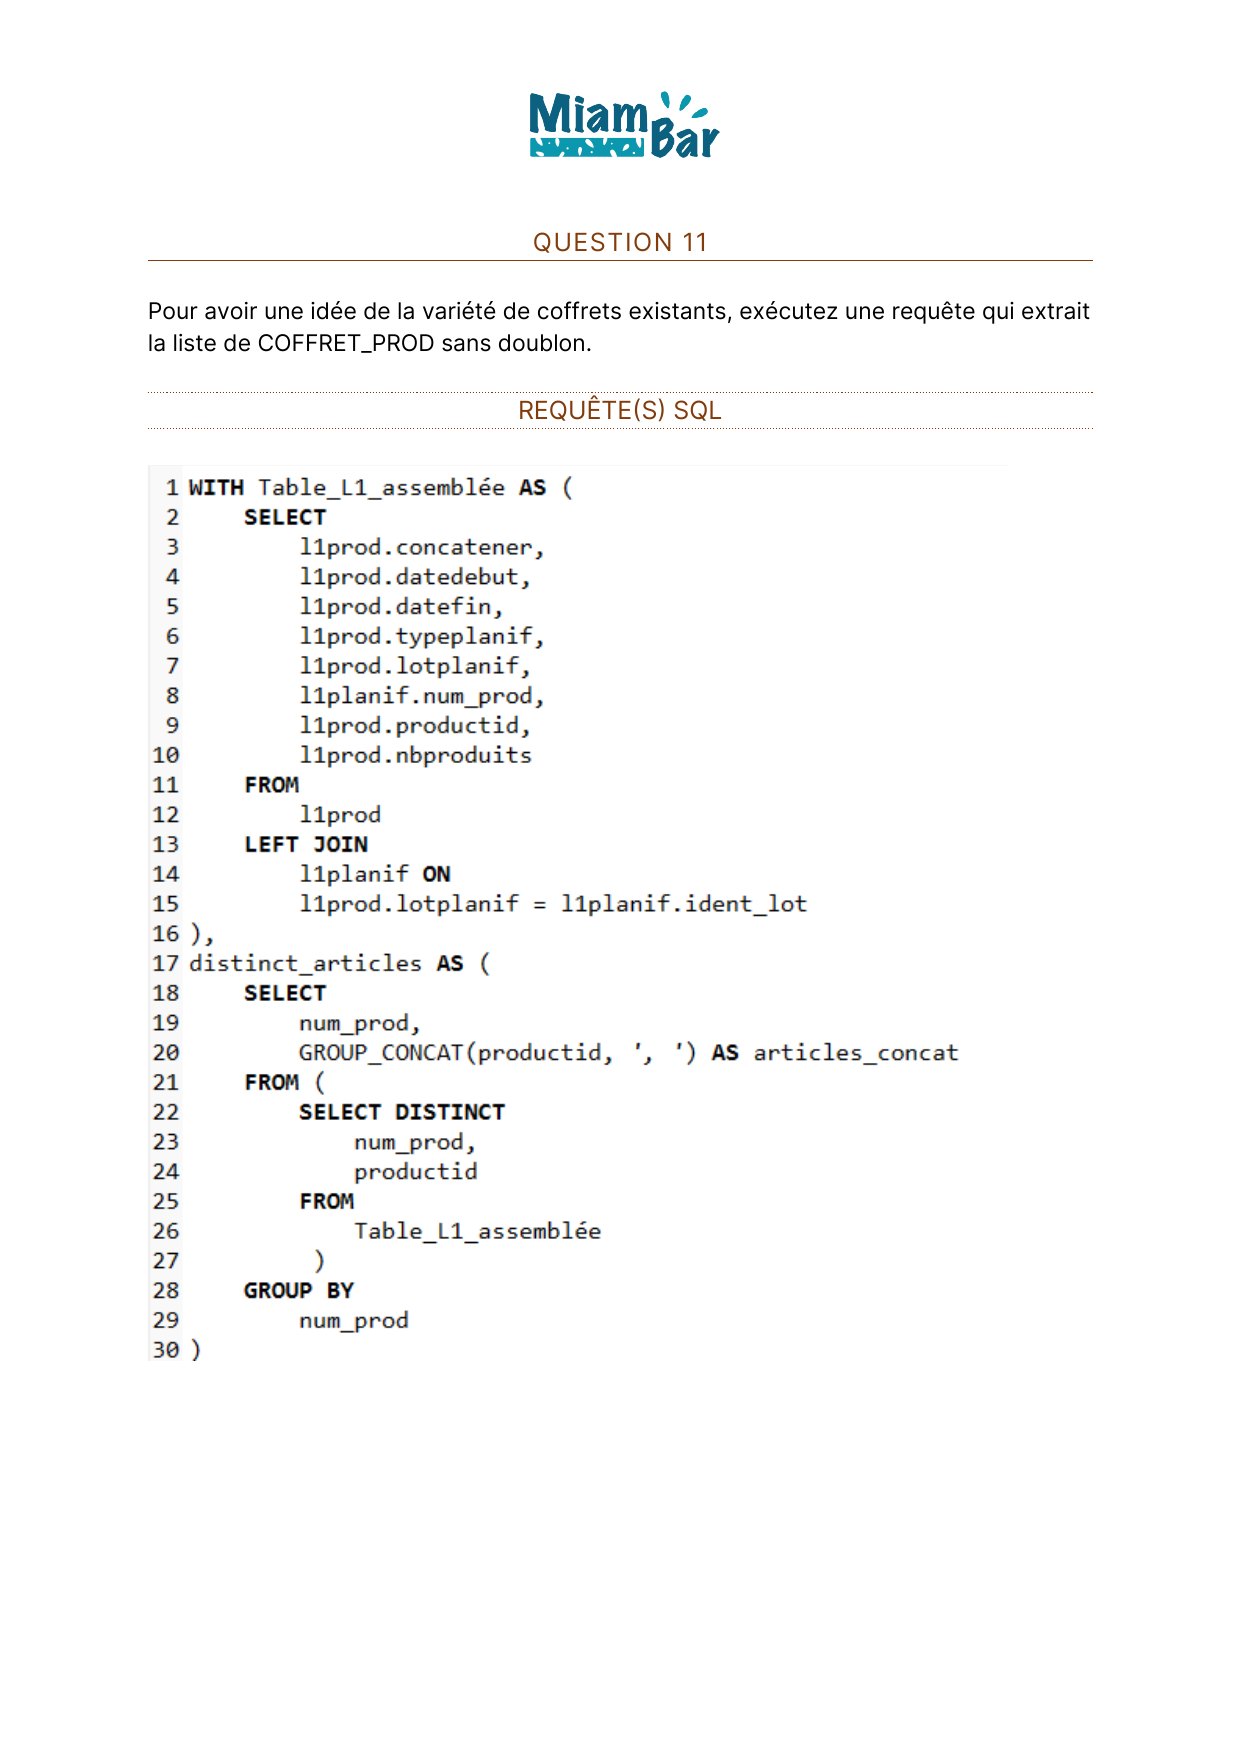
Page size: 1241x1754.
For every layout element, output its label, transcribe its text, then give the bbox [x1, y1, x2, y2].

subtitle Question 11 [148, 228, 1093, 260]
subtitle Requête(s) SQL [148, 392, 1093, 429]
picture [513, 73, 728, 182]
picture [147, 465, 1009, 1361]
text Pour avoir une idée de la variété de coffrets existants, exécutez une requête qui extrait la liste de COFFRET_PROD sans doublon. [148, 297, 1093, 357]
